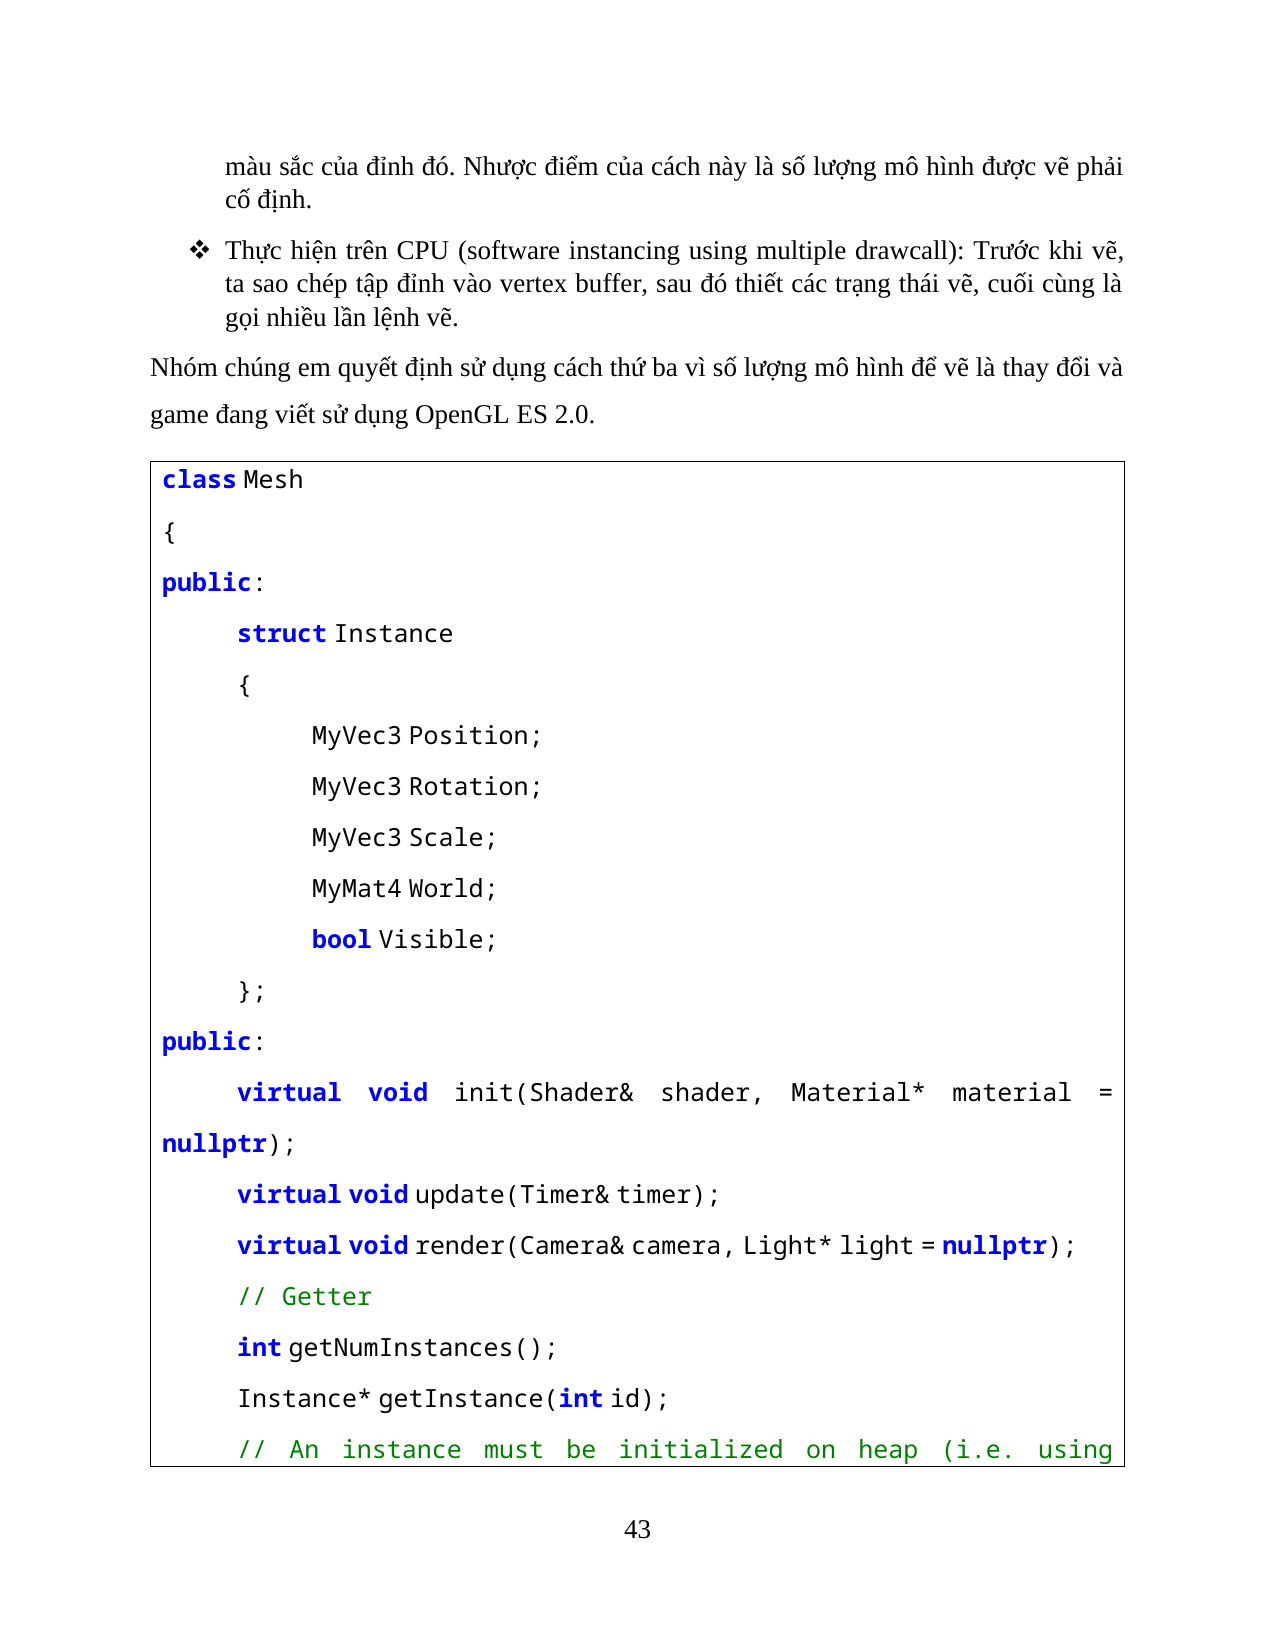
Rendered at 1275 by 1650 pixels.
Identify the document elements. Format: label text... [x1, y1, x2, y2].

text Nhóm chúng em quyết định sử dụng cách thứ ba vì số lượng mô hình để vẽ là thay đổi và game đang viết sử dụng OpenGL ES 2.0. [150, 351, 1125, 429]
list Thực hiện trên CPU (software instancing using multiple drawcall): Trước khi vẽ, ta sao chép tập đỉnh vào vertex buffer, sau đó thiết các trạng thái vẽ, cuối cùng là gọi nhiều lần lệnh vẽ. [187, 234, 1125, 332]
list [187, 150, 1125, 215]
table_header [151, 462, 1124, 1466]
